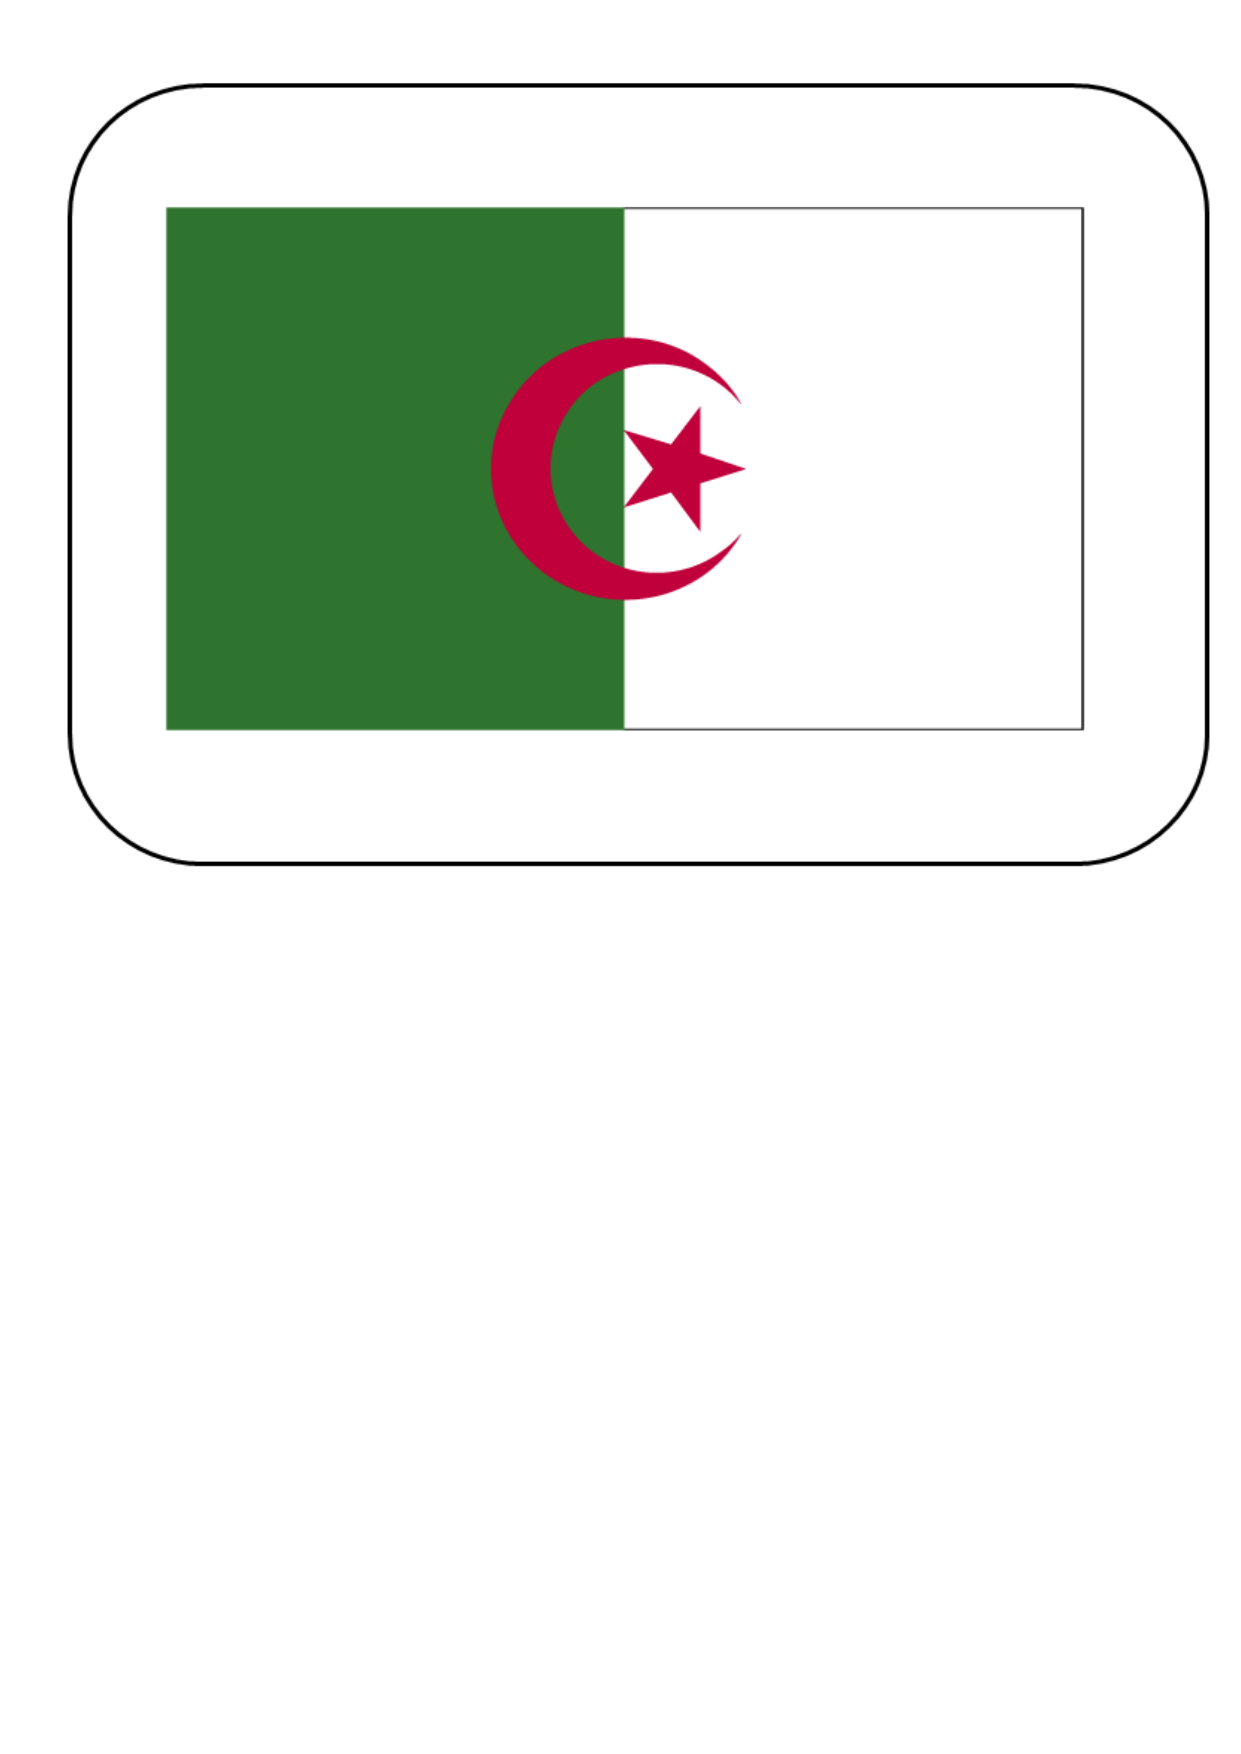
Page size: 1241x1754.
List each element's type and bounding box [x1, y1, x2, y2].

picture [47, 47, 1229, 883]
